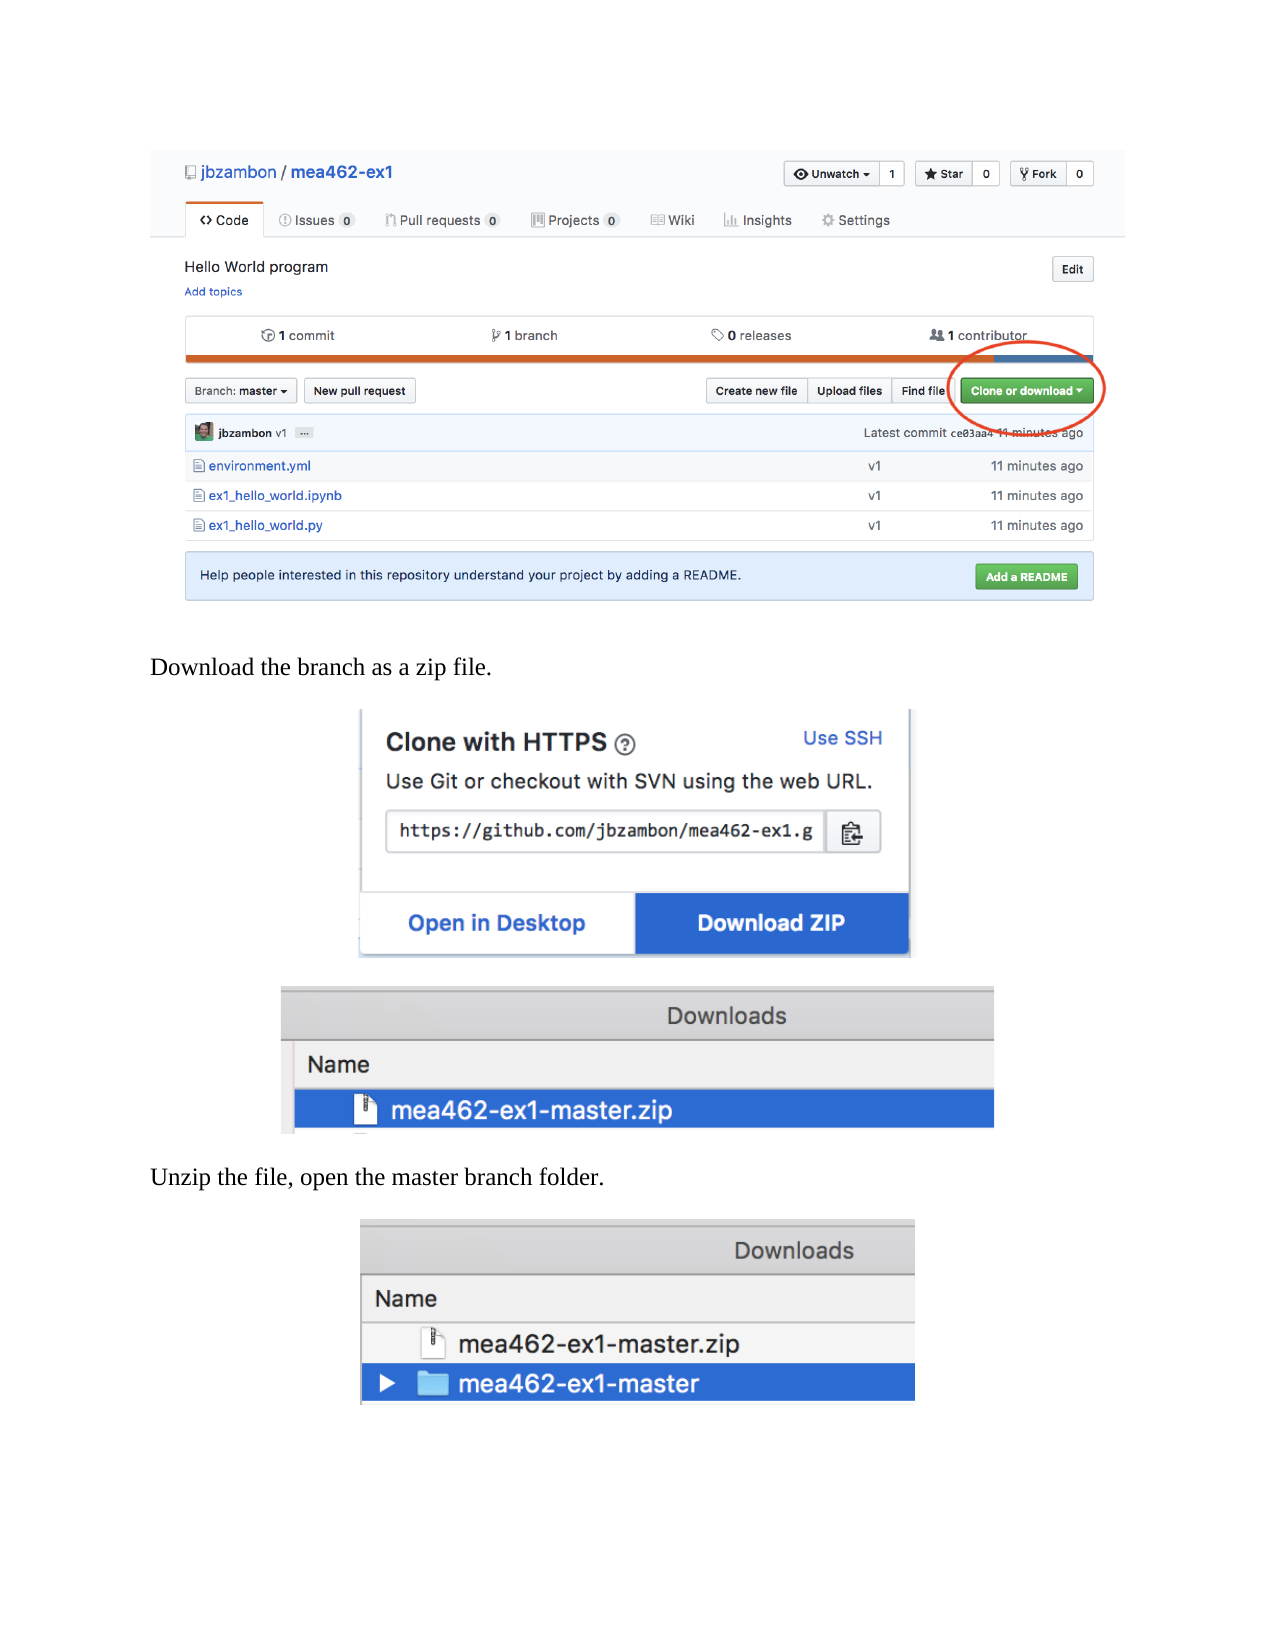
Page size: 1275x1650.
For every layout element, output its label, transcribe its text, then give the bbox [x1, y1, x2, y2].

picture [358, 709, 917, 958]
text Unzip the file, open the master branch folder. [150, 1162, 1125, 1191]
text Download the branch as a zip file. [150, 652, 1125, 681]
picture [280, 986, 995, 1134]
picture [150, 150, 1125, 624]
picture [360, 1219, 915, 1405]
